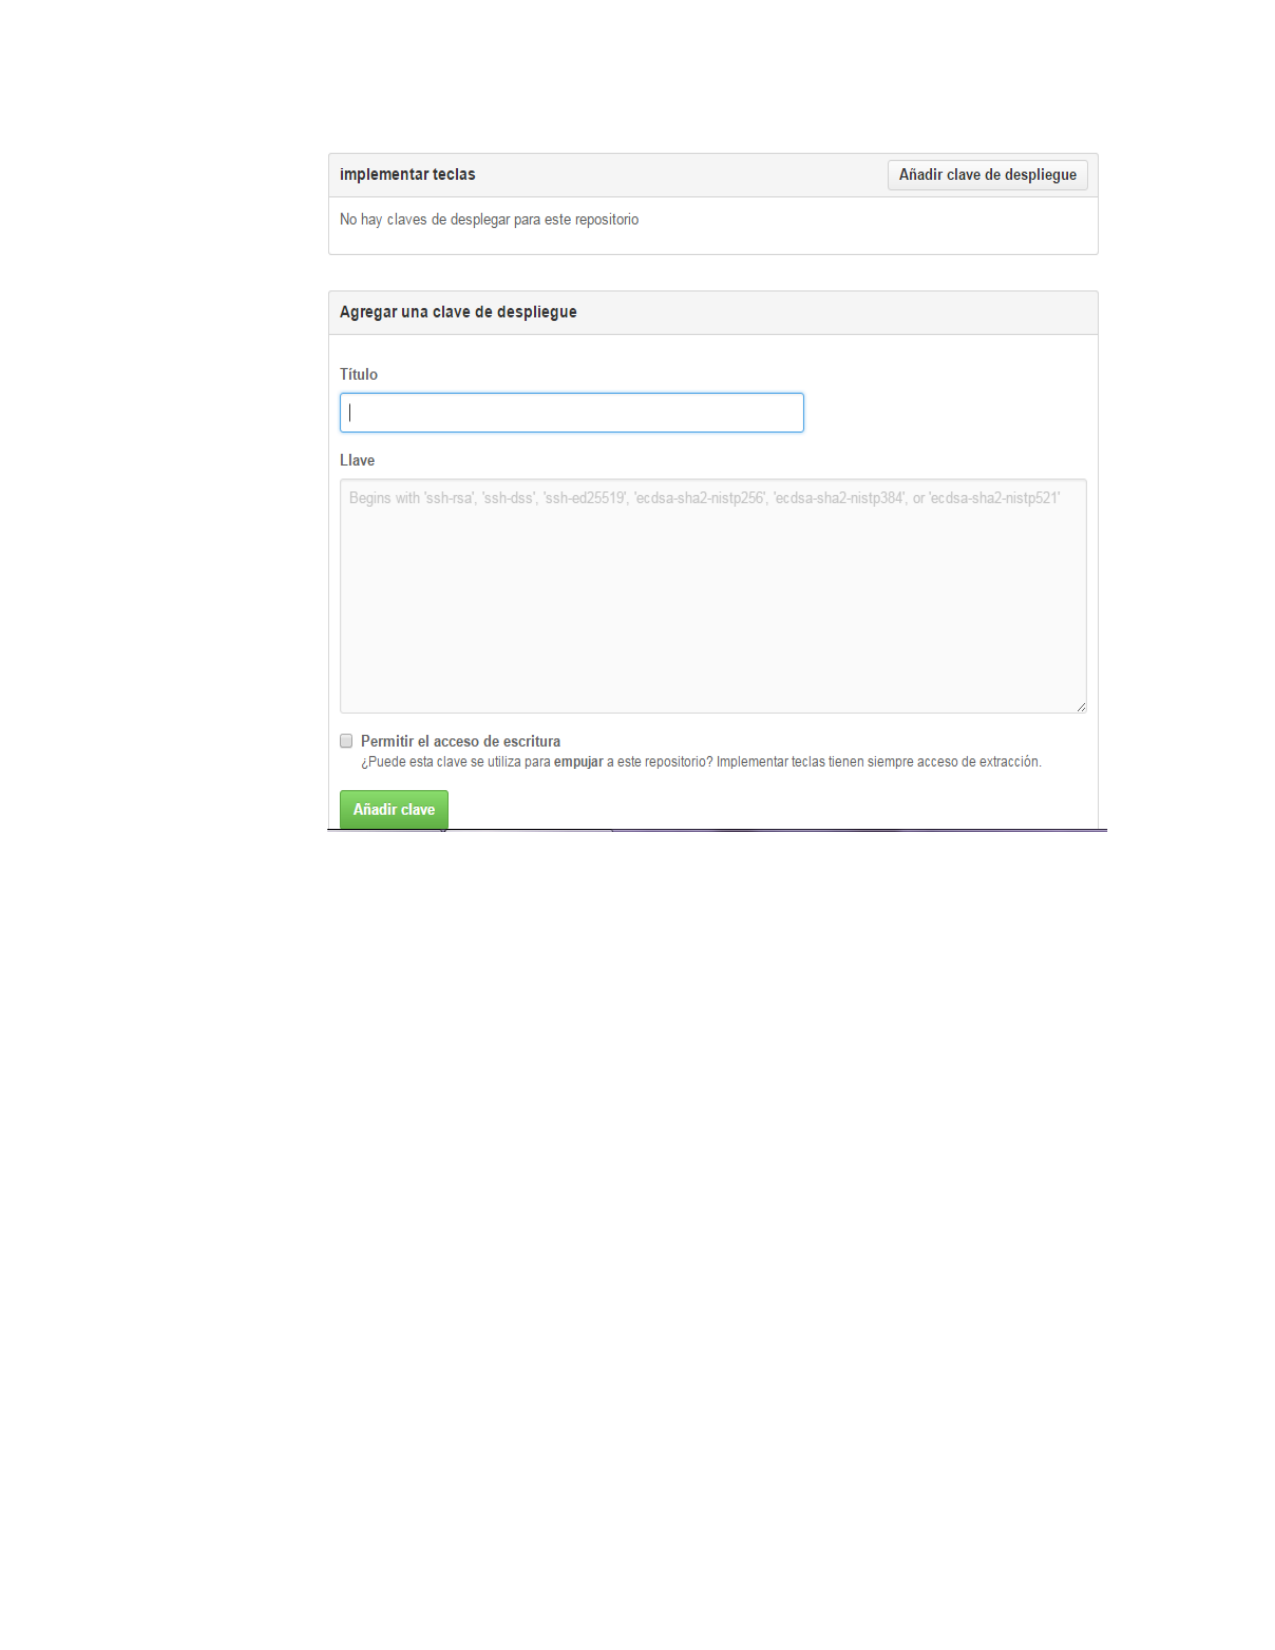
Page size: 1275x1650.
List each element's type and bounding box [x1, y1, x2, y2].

picture [327, 147, 1108, 832]
